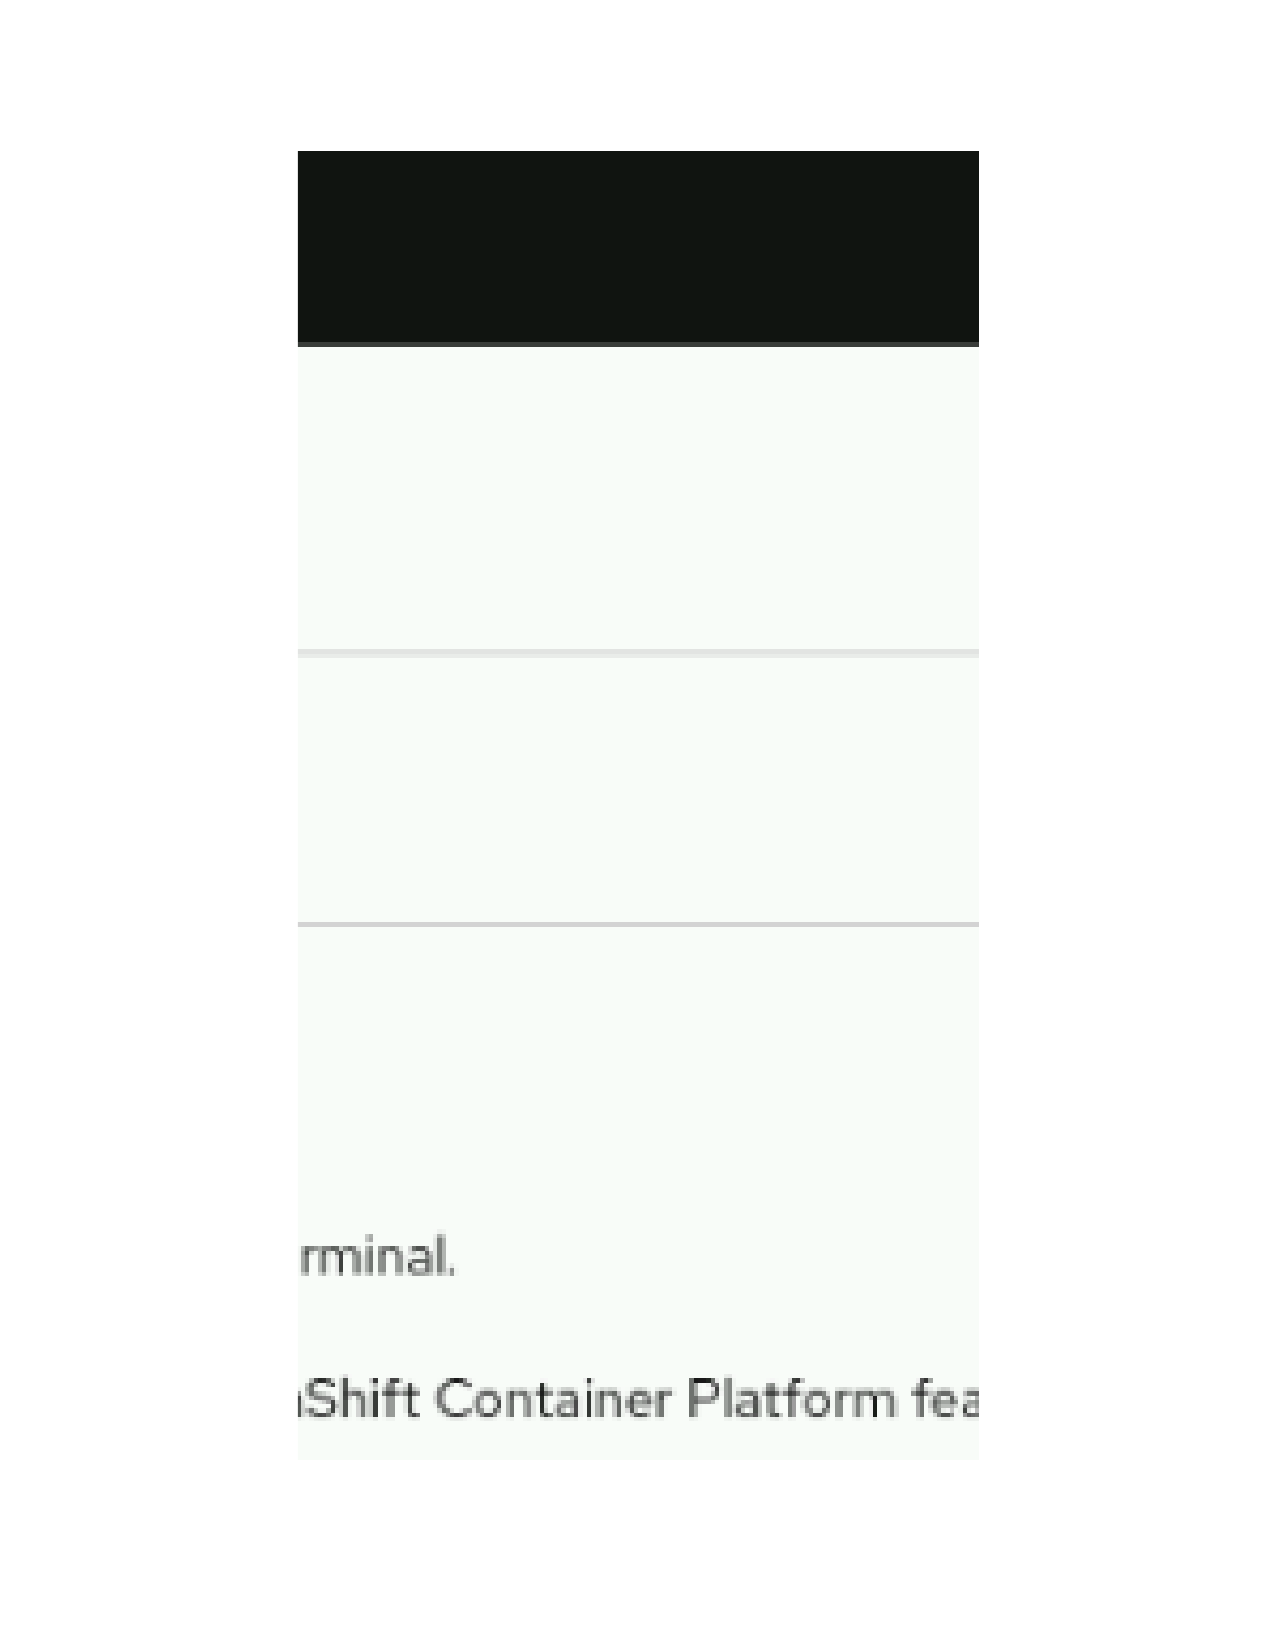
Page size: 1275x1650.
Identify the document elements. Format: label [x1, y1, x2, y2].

table_header [296, 150, 979, 1470]
picture [297, 151, 979, 1460]
